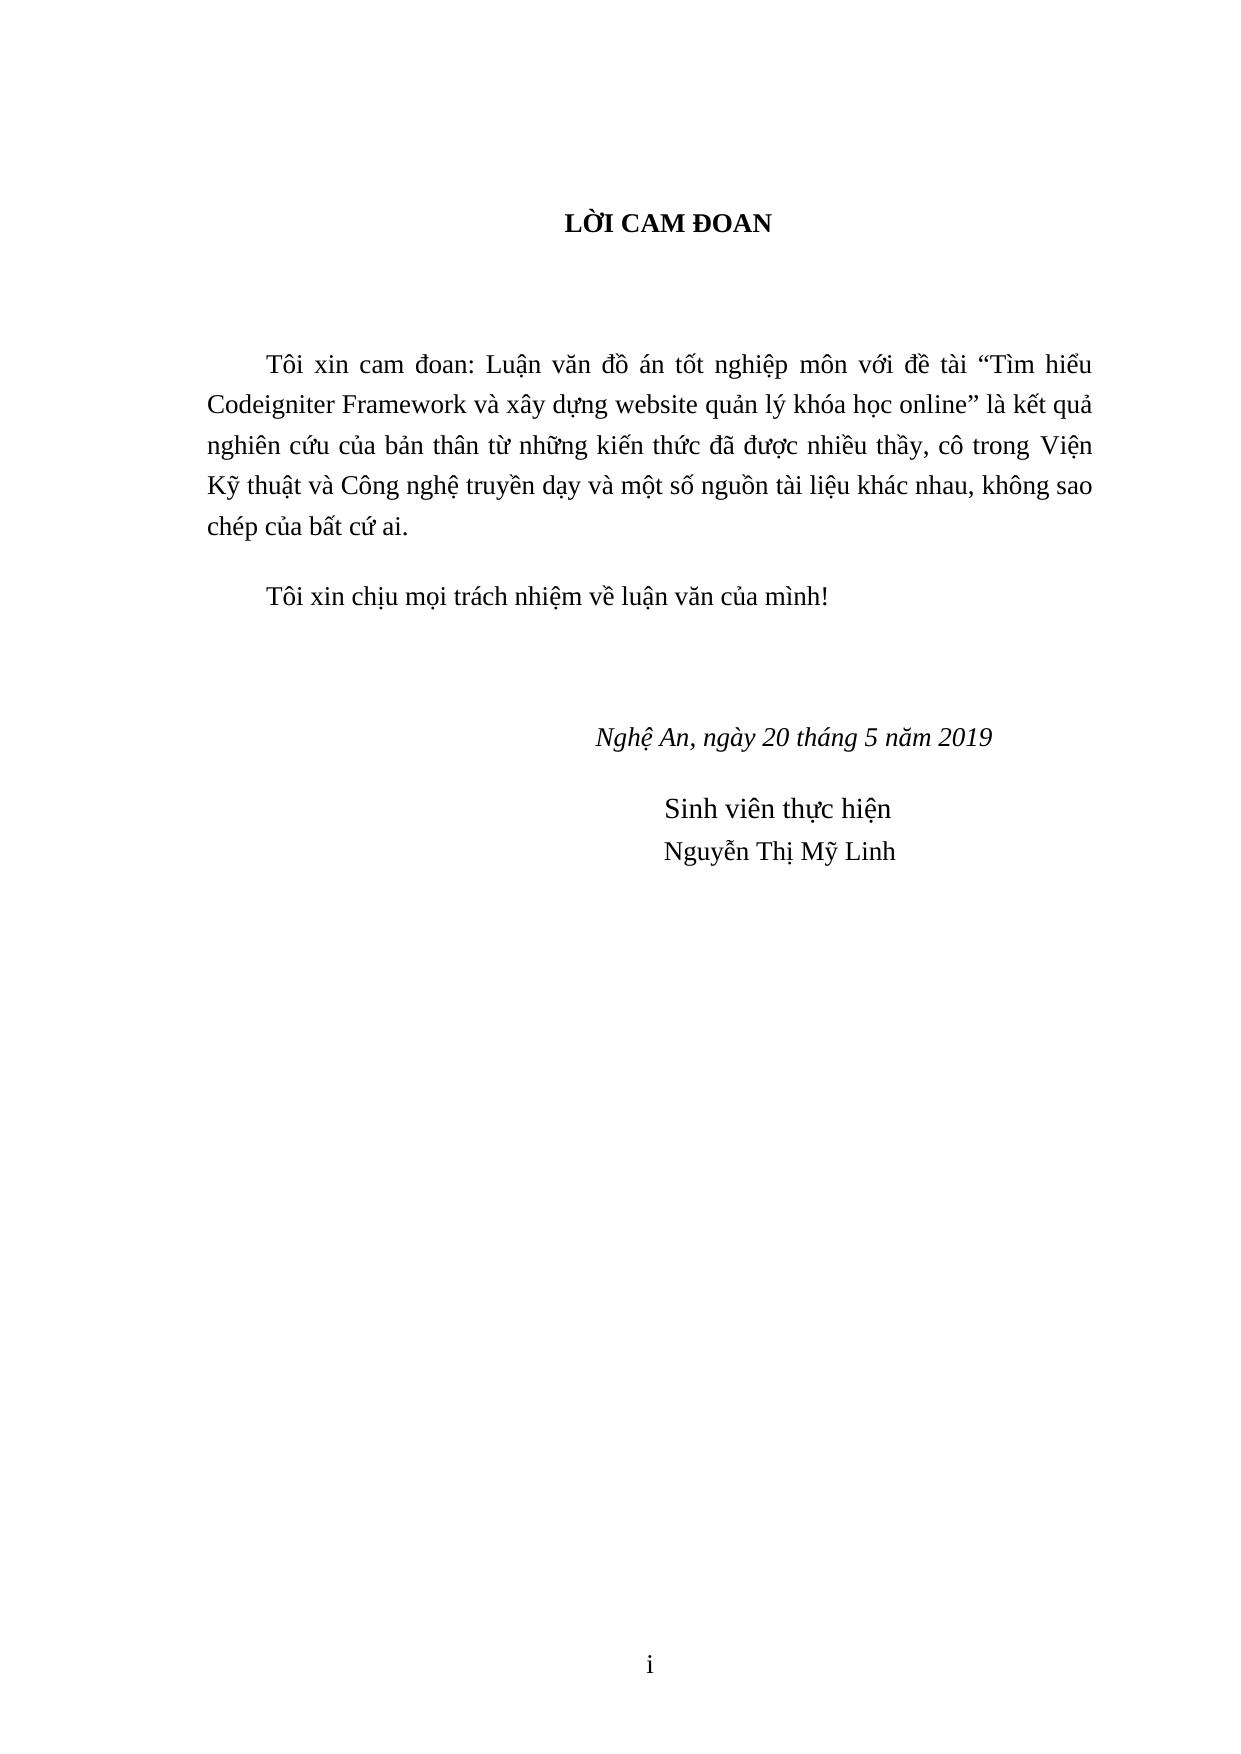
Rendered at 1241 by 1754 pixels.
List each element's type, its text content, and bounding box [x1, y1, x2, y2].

text Nguyễn Thị Mỹ Linh [207, 835, 1092, 866]
text Tôi xin cam đoan: Luận văn đồ án tốt nghiệp môn với đề tài “Tìm hiểu Codeigniter Framework và xây dựng website quản lý khóa học online” là kết quả nghiên cứu của bản thân từ những kiến thức đã được nhiều thầy, cô trong Viện Kỹ thuật và Công nghệ truyền dạy và một số nguồn tài liệu khác nhau, không sao chép của bất cứ ai. [207, 348, 1092, 541]
text Tôi xin chịu mọi trách nhiệm về luận văn của mình! [207, 580, 1092, 611]
text Sinh viên thực hiện [657, 791, 1092, 825]
text Nghệ An, ngày 20 tháng 5 năm 2019 [582, 721, 1092, 752]
subtitle LỜI CAM ĐOAN [244, 207, 1092, 238]
